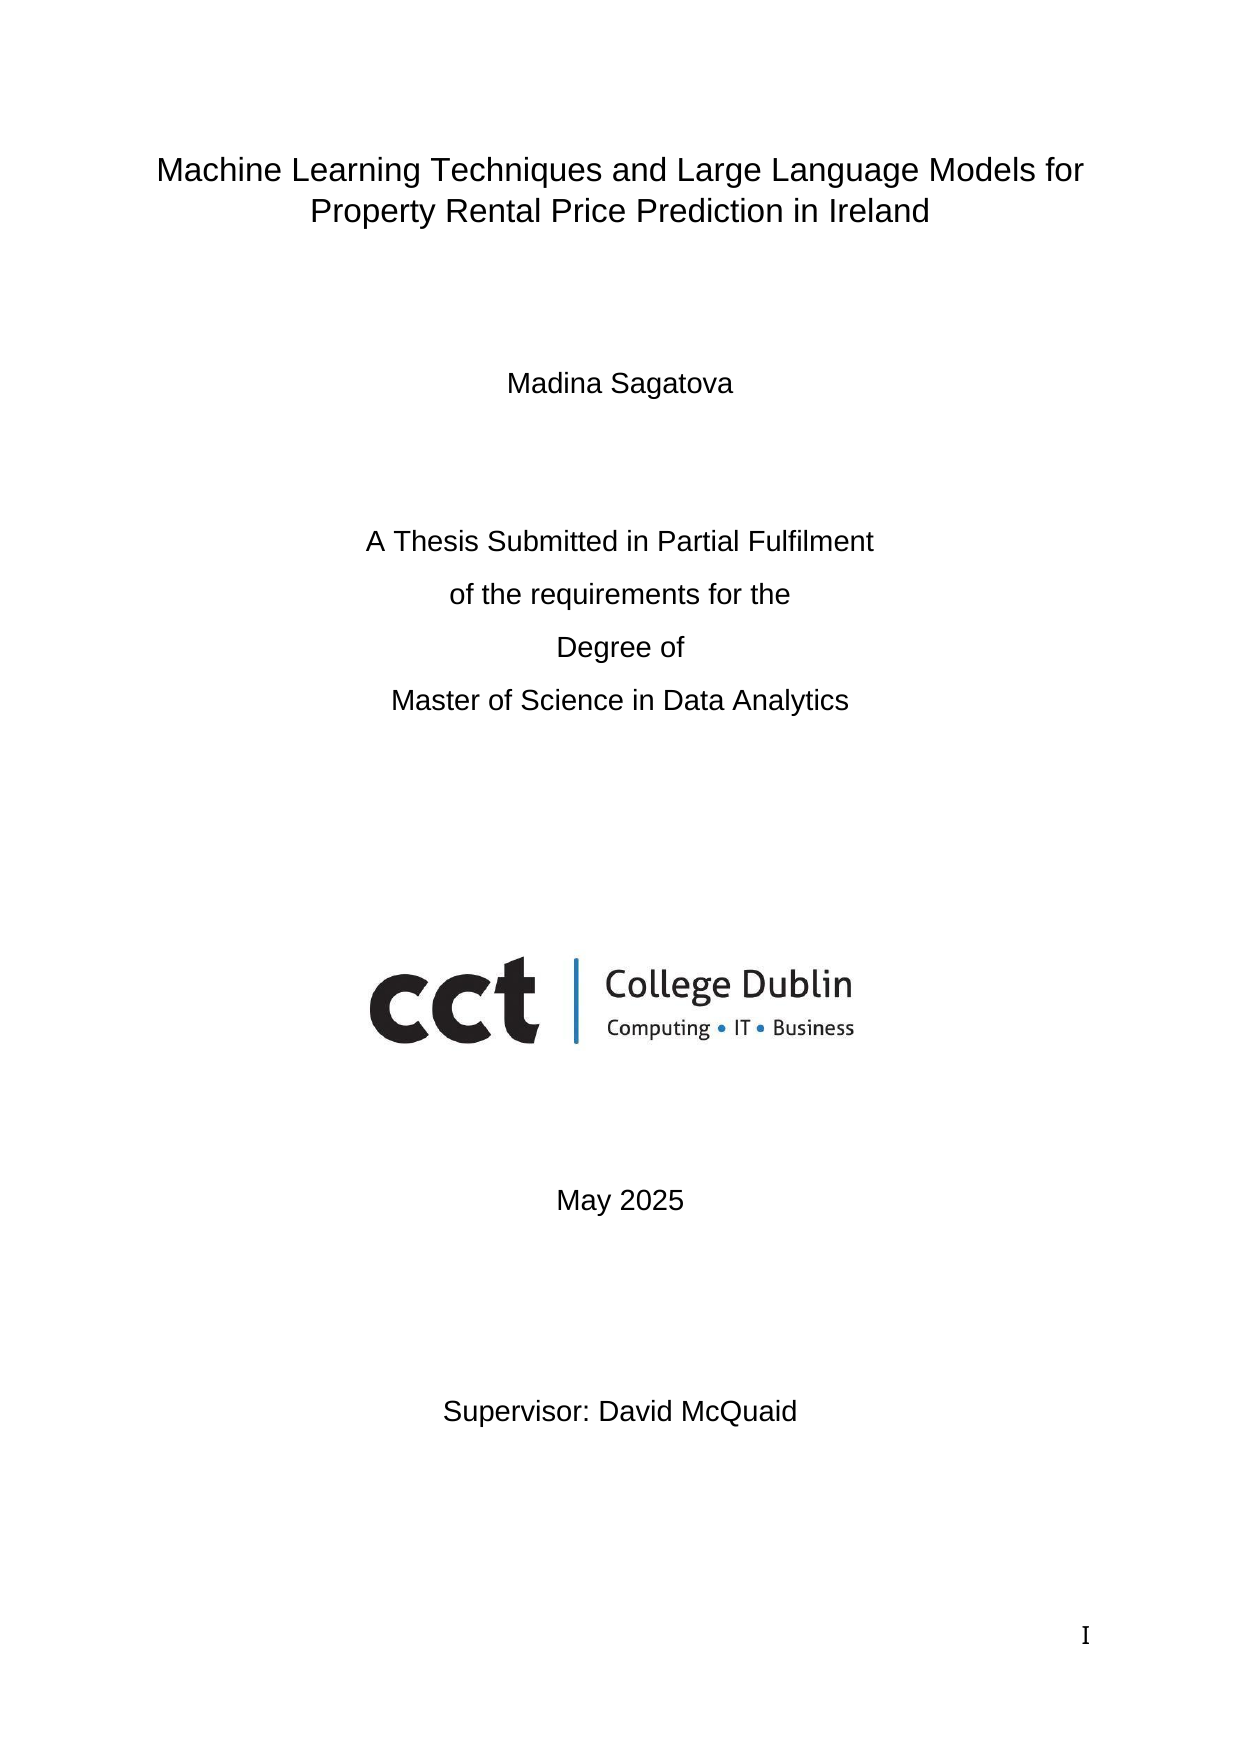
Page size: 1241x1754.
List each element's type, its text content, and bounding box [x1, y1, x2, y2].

text Supervisor: David McQuaid [150, 1394, 1090, 1428]
text May 2025 [150, 1183, 1090, 1216]
text Degree of [150, 630, 1090, 663]
text Madina Sagatova [150, 366, 1090, 399]
text Master of Science in Data Analytics [150, 683, 1090, 716]
picture [306, 893, 934, 1111]
text A Thesis Submitted in Partial Fulfilment [150, 524, 1090, 558]
text of the requirements for the [150, 577, 1090, 611]
text Machine Learning Techniques and Large Language Models for Property Rental Price Prediction in Ireland [150, 150, 1090, 230]
